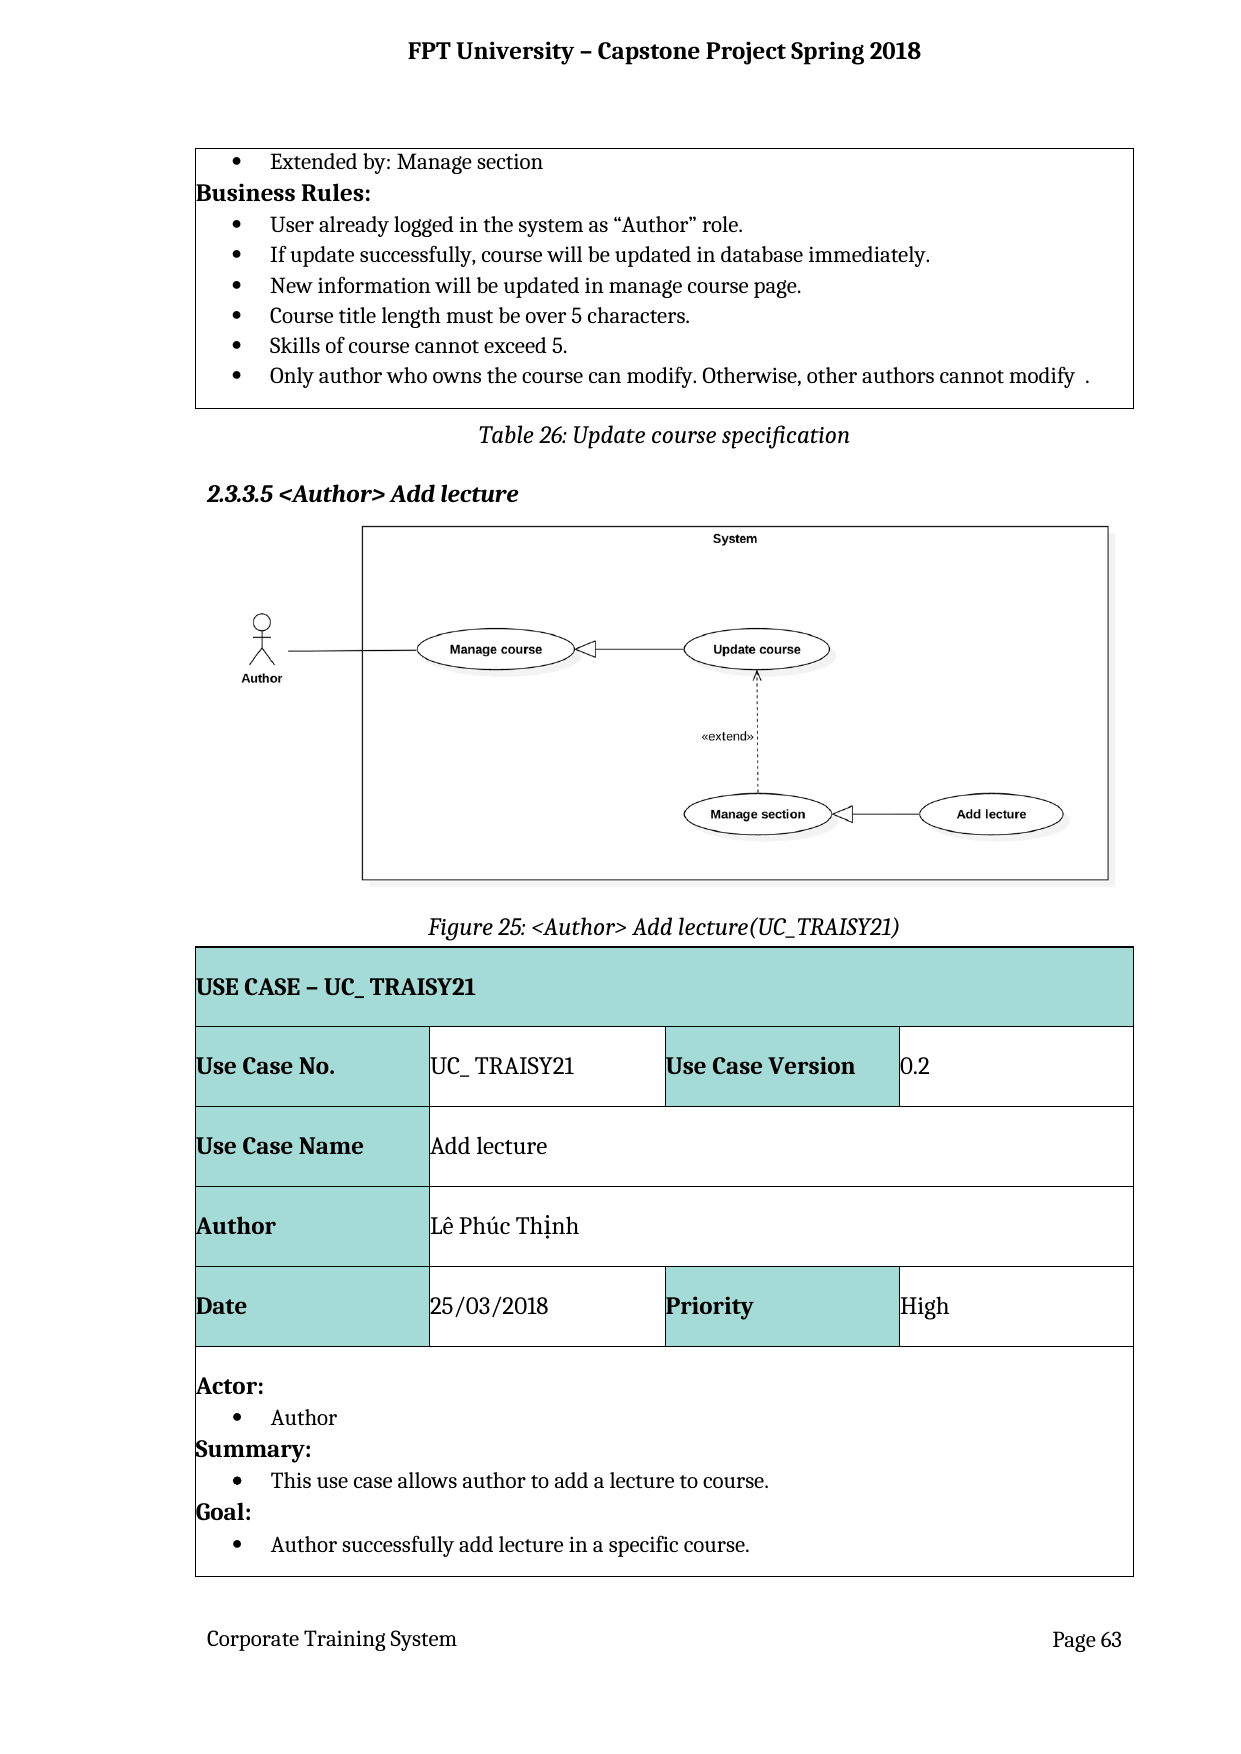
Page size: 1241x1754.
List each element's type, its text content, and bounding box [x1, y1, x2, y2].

text Figure 25: <Author> Add lecture(UC_TRAISY21) [207, 913, 1122, 942]
table_cell 0.2 [900, 1027, 1133, 1106]
table_cell Lê Phúc Thịnh [430, 1187, 1133, 1266]
table_cell UC_ TRAISY21 [430, 1027, 665, 1106]
table_cell Use Case Version [666, 1027, 899, 1106]
text 2.3.3.5 <Author> Add lecture [207, 479, 1122, 508]
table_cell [196, 149, 1133, 408]
table_cell High [900, 1267, 1133, 1346]
table_header USE CASE – UC_ TRAISY21 [196, 948, 1133, 1026]
table_cell Date [196, 1267, 429, 1346]
table_cell 25/03/2018 [430, 1267, 665, 1346]
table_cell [196, 1347, 1133, 1576]
picture [206, 512, 1123, 893]
table_cell Add lecture [430, 1107, 1133, 1186]
table_cell Author [196, 1187, 429, 1266]
table_cell Priority [666, 1267, 899, 1346]
table_cell Use Case Name [196, 1107, 429, 1186]
list Table : Update course specification [207, 421, 1122, 450]
table_cell Use Case No. [196, 1027, 429, 1106]
